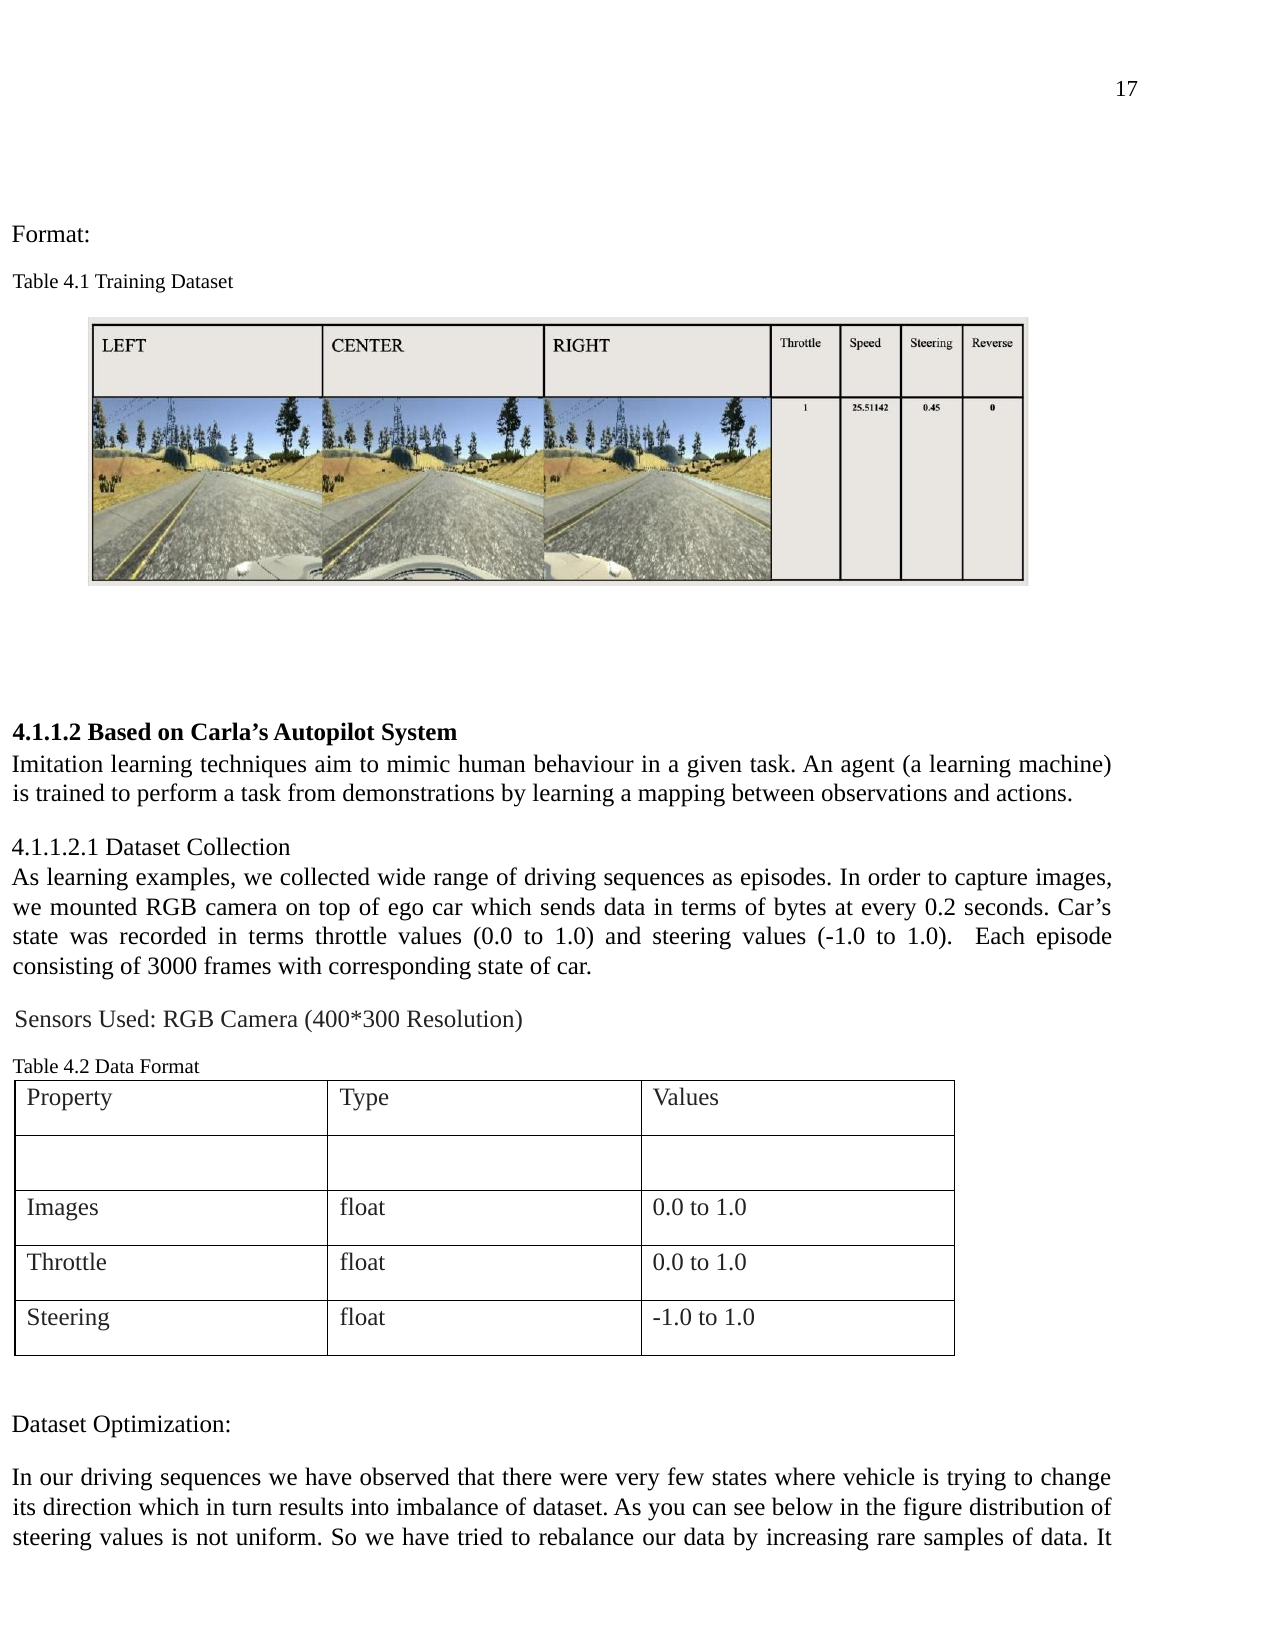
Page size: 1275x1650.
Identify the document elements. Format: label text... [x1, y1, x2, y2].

table_cell Images [16, 1191, 327, 1245]
table_header Values [642, 1081, 954, 1135]
table_cell float [328, 1301, 641, 1354]
text Dataset Optimization: [11, 1409, 1113, 1438]
table_cell [16, 1136, 327, 1190]
table_cell 0.0 to 1.0 [642, 1246, 954, 1300]
subtitle 4.1.1.2 Based on Carla’s Autopilot System [12, 717, 1138, 746]
text 4.1.1.2.1 Dataset Collection [11, 832, 1113, 861]
table_cell -1.0 to 1.0 [642, 1301, 954, 1354]
table_cell 0.0 to 1.0 [642, 1191, 954, 1245]
picture [87, 317, 1029, 586]
table_header Property [16, 1081, 327, 1135]
table_cell Steering [16, 1301, 327, 1354]
text Table 4.1 Training Dataset [12, 269, 1138, 293]
text Sensors Used: RGB Camera (400*300 Resolution) [14, 1004, 1138, 1033]
table_header Type [328, 1081, 641, 1135]
table_cell [328, 1136, 641, 1190]
table_cell float [328, 1246, 641, 1300]
table_cell float [328, 1191, 641, 1245]
text Imitation learning techniques aim to mimic human behaviour in a given task. An agent (a learning machine) is trained to perform a task from demonstrations by learning a mapping between observations and actions. [11, 749, 1113, 807]
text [11, 1462, 1113, 1550]
table_cell Throttle [16, 1246, 327, 1300]
text As learning examples, we collected wide range of driving sequences as episodes. In order to capture images, we mounted RGB camera on top of ego car which sends data in terms of bytes at every 0.2 seconds. Car’s state was recorded in terms throttle values (0.0 to 1.0) and steering values (-1.0 to 1.0). Each episode consisting of 3000 frames with corresponding state of car. [11, 862, 1113, 980]
text Table 4.2 Data Format [12, 1054, 1138, 1078]
table_cell [642, 1136, 954, 1190]
text Format: [11, 219, 1113, 248]
